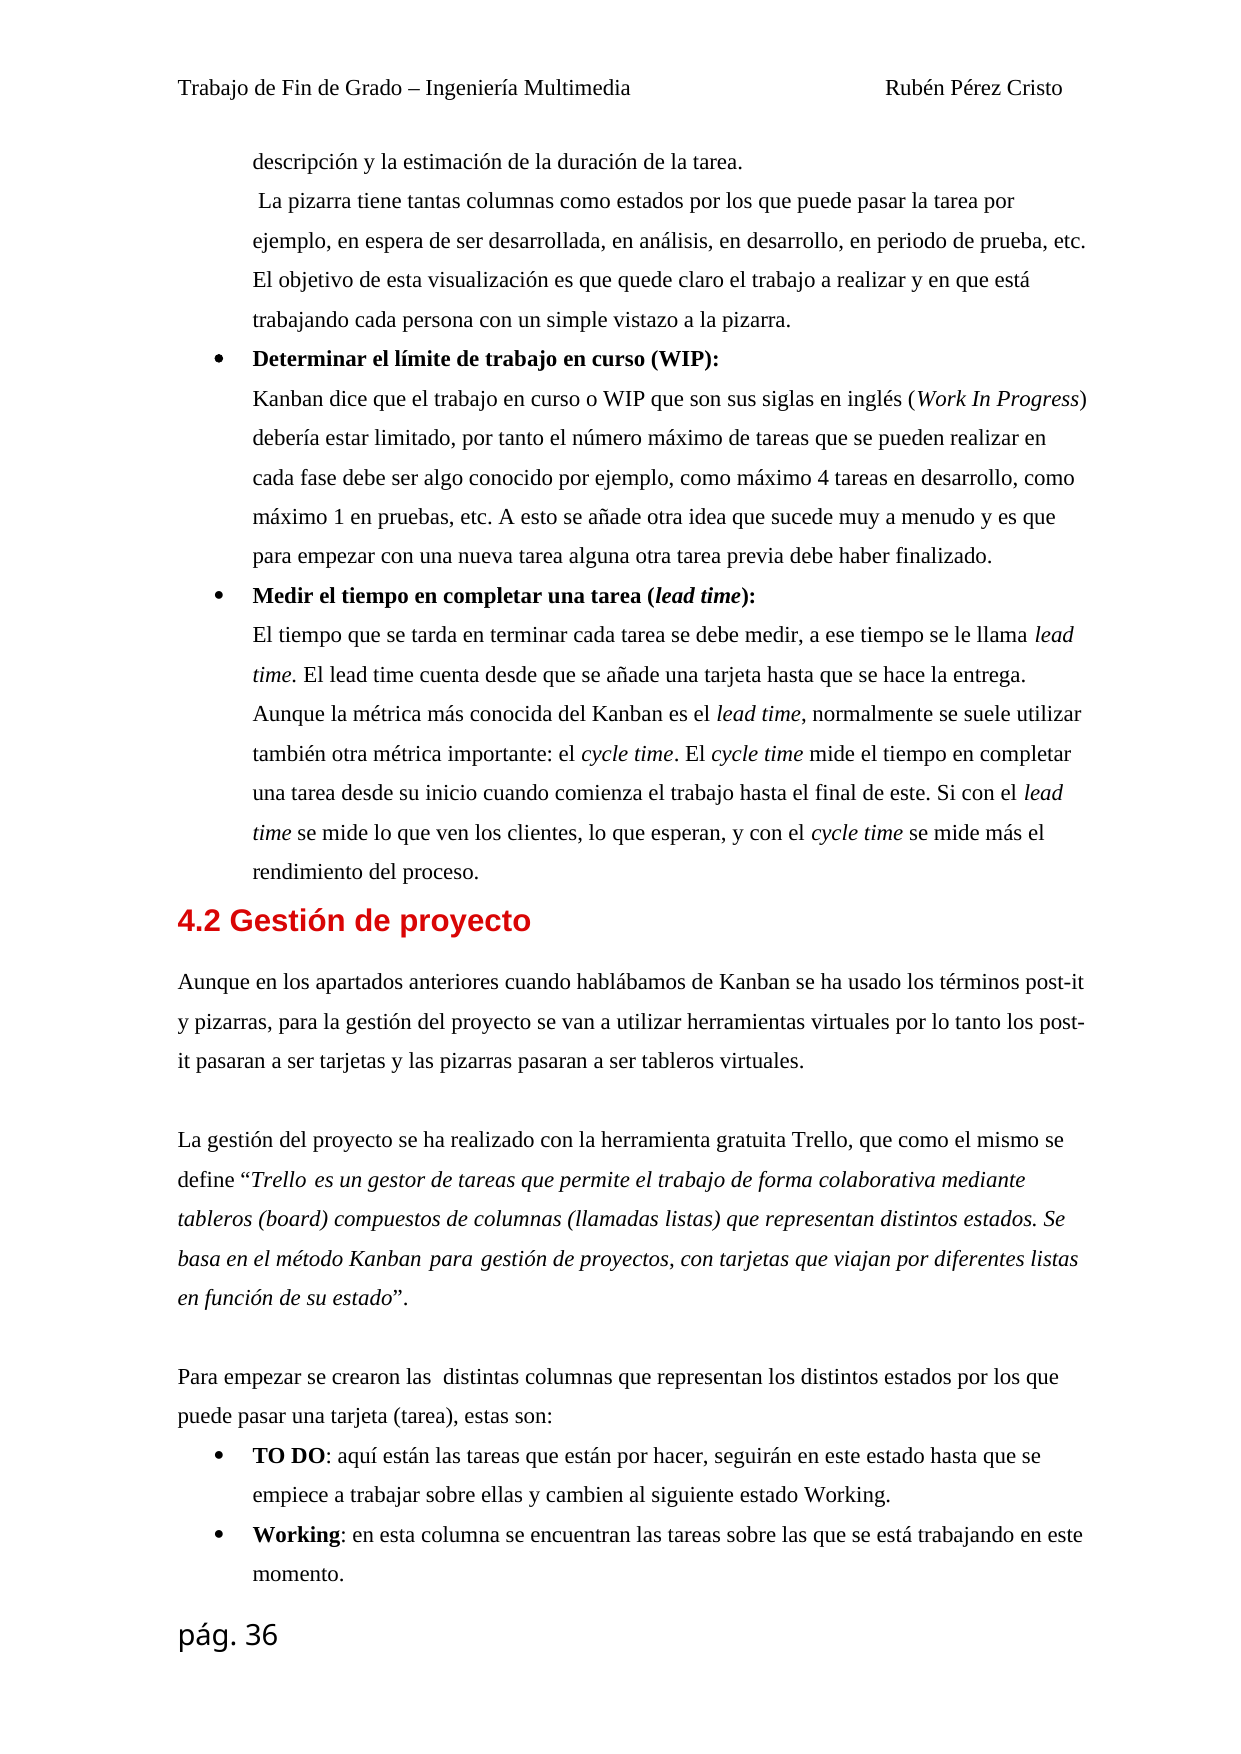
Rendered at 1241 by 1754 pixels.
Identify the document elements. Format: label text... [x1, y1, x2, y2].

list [215, 148, 1092, 332]
list Determinar el límite de trabajo en curso (WIP): Kanban dice que el trabajo en curso o WIP que son sus siglas en inglés (Work In Progress) debería estar limitado, por tanto el número máximo de tareas que se pueden realizar en cada fase debe ser algo conocido por ejemplo, como máximo 4 tareas en desarrollo, como máximo 1 en pruebas, etc. A esto se añade otra idea que sucede muy a menudo y es que para empezar con una nueva tarea alguna otra tarea previa debe haber finalizado. [215, 345, 1092, 569]
subtitle 4.2 Gestión de proyecto [177, 902, 1092, 938]
text La gestión del proyecto se ha realizado con la herramienta gratuita Trello, que como el mismo se define “Trello es un gestor de tareas que permite el trabajo de forma colaborativa mediante tableros (board) compuestos de columnas (llamadas listas) que representan distintos estados. Se basa en el método Kanban para gestión de proyectos, con tarjetas que viajan por diferentes listas en función de su estado”. [177, 1126, 1092, 1311]
text Aunque en los apartados anteriores cuando hablábamos de Kanban se ha usado los términos post-it y pizarras, para la gestión del proyecto se van a utilizar herramientas virtuales por lo tanto los post-it pasaran a ser tarjetas y las pizarras pasaran a ser tableros virtuales. [177, 968, 1092, 1074]
list Working: en esta columna se encuentran las tareas sobre las que se está trabajando en este momento. [215, 1521, 1092, 1587]
list Medir el tiempo en completar una tarea (lead time): El tiempo que se tarda en terminar cada tarea se debe medir, a ese tiempo se le llama lead time. El lead time cuenta desde que se añade una tarjeta hasta que se hace la entrega. Aunque la métrica más conocida del Kanban es el lead time, normalmente se suele utilizar también otra métrica importante: el cycle time. El cycle time mide el tiempo en completar una tarea desde su inicio cuando comienza el trabajo hasta el final de este. Si con el lead time se mide lo que ven los clientes, lo que esperan, y con el cycle time se mide más el rendimiento del proceso. [215, 582, 1092, 885]
text Para empezar se crearon las distintas columnas que representan los distintos estados por los que puede pasar una tarjeta (tarea), estas son: [177, 1363, 1092, 1429]
list TO DO: aquí están las tareas que están por hacer, seguirán en este estado hasta que se empiece a trabajar sobre ellas y cambien al siguiente estado Working. [215, 1442, 1092, 1508]
